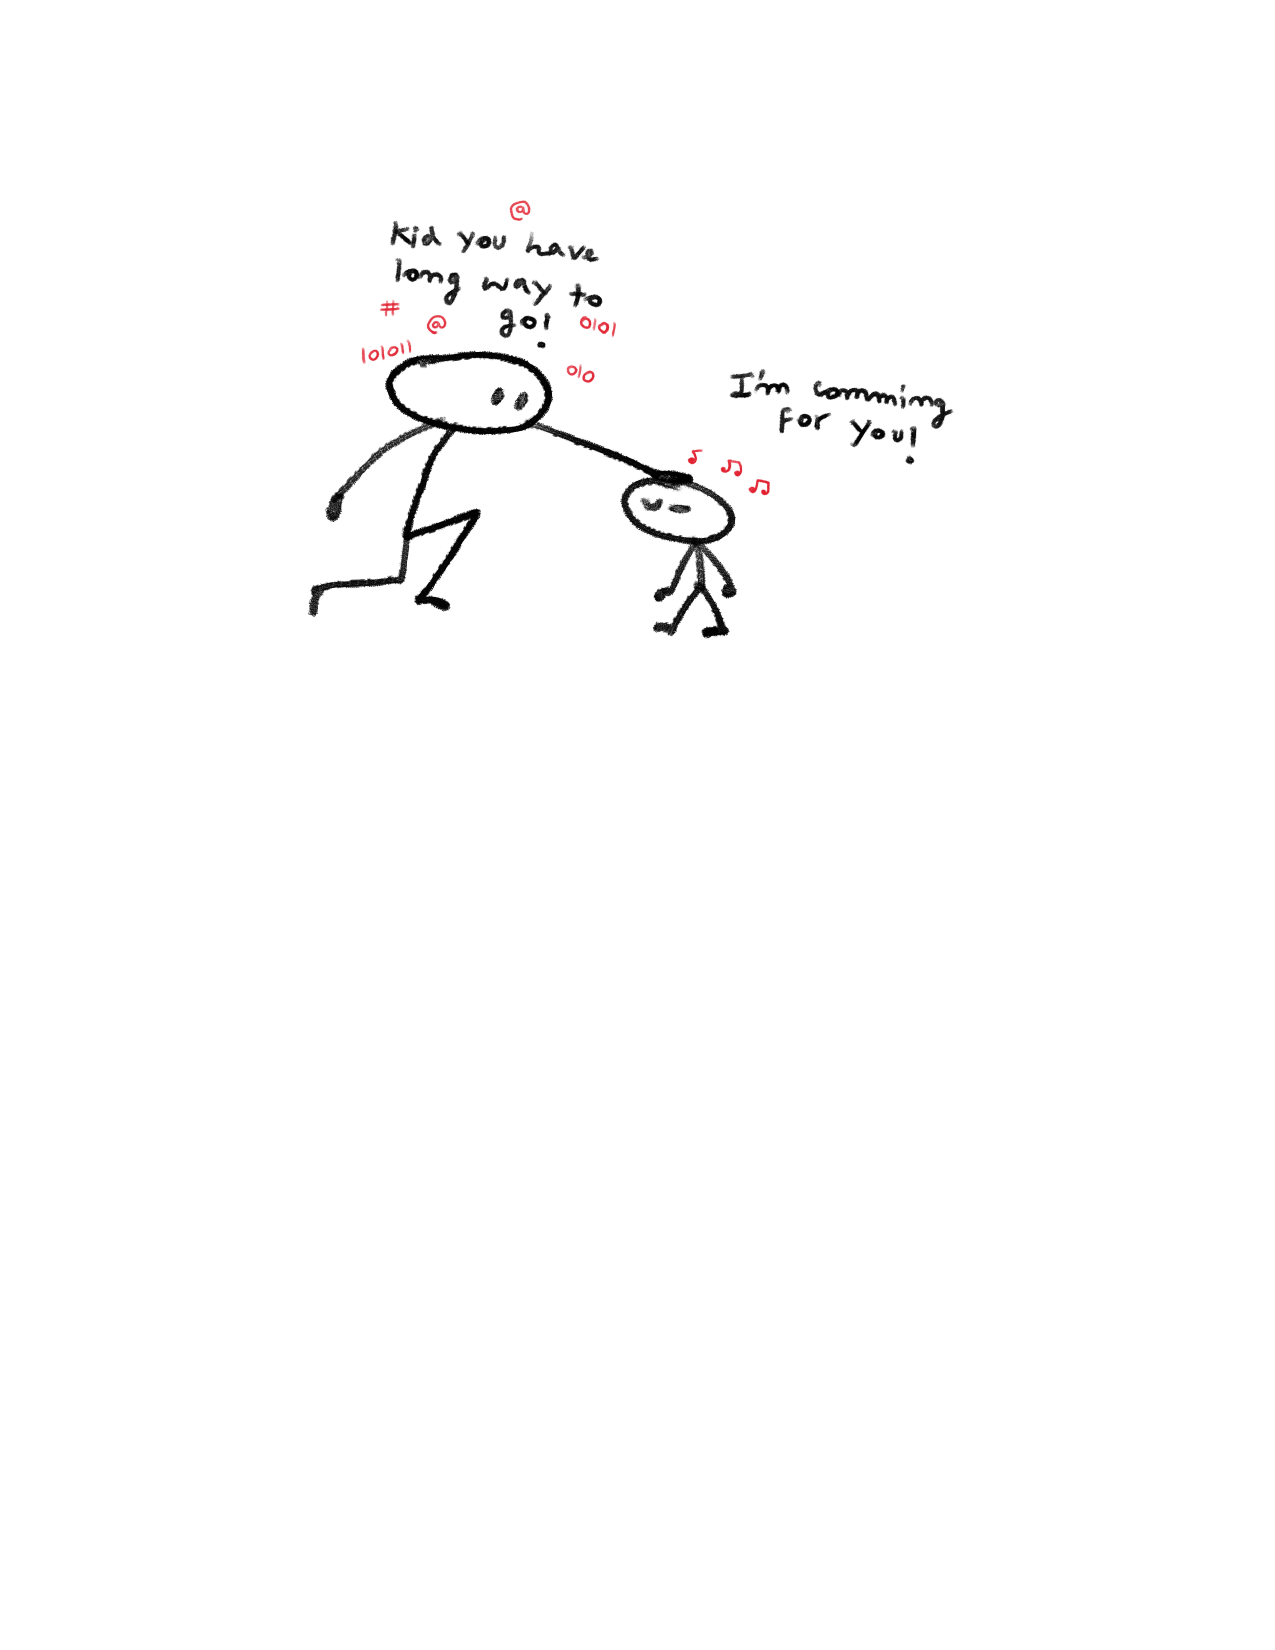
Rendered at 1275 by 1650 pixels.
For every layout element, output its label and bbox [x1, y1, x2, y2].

picture [150, 150, 1125, 698]
